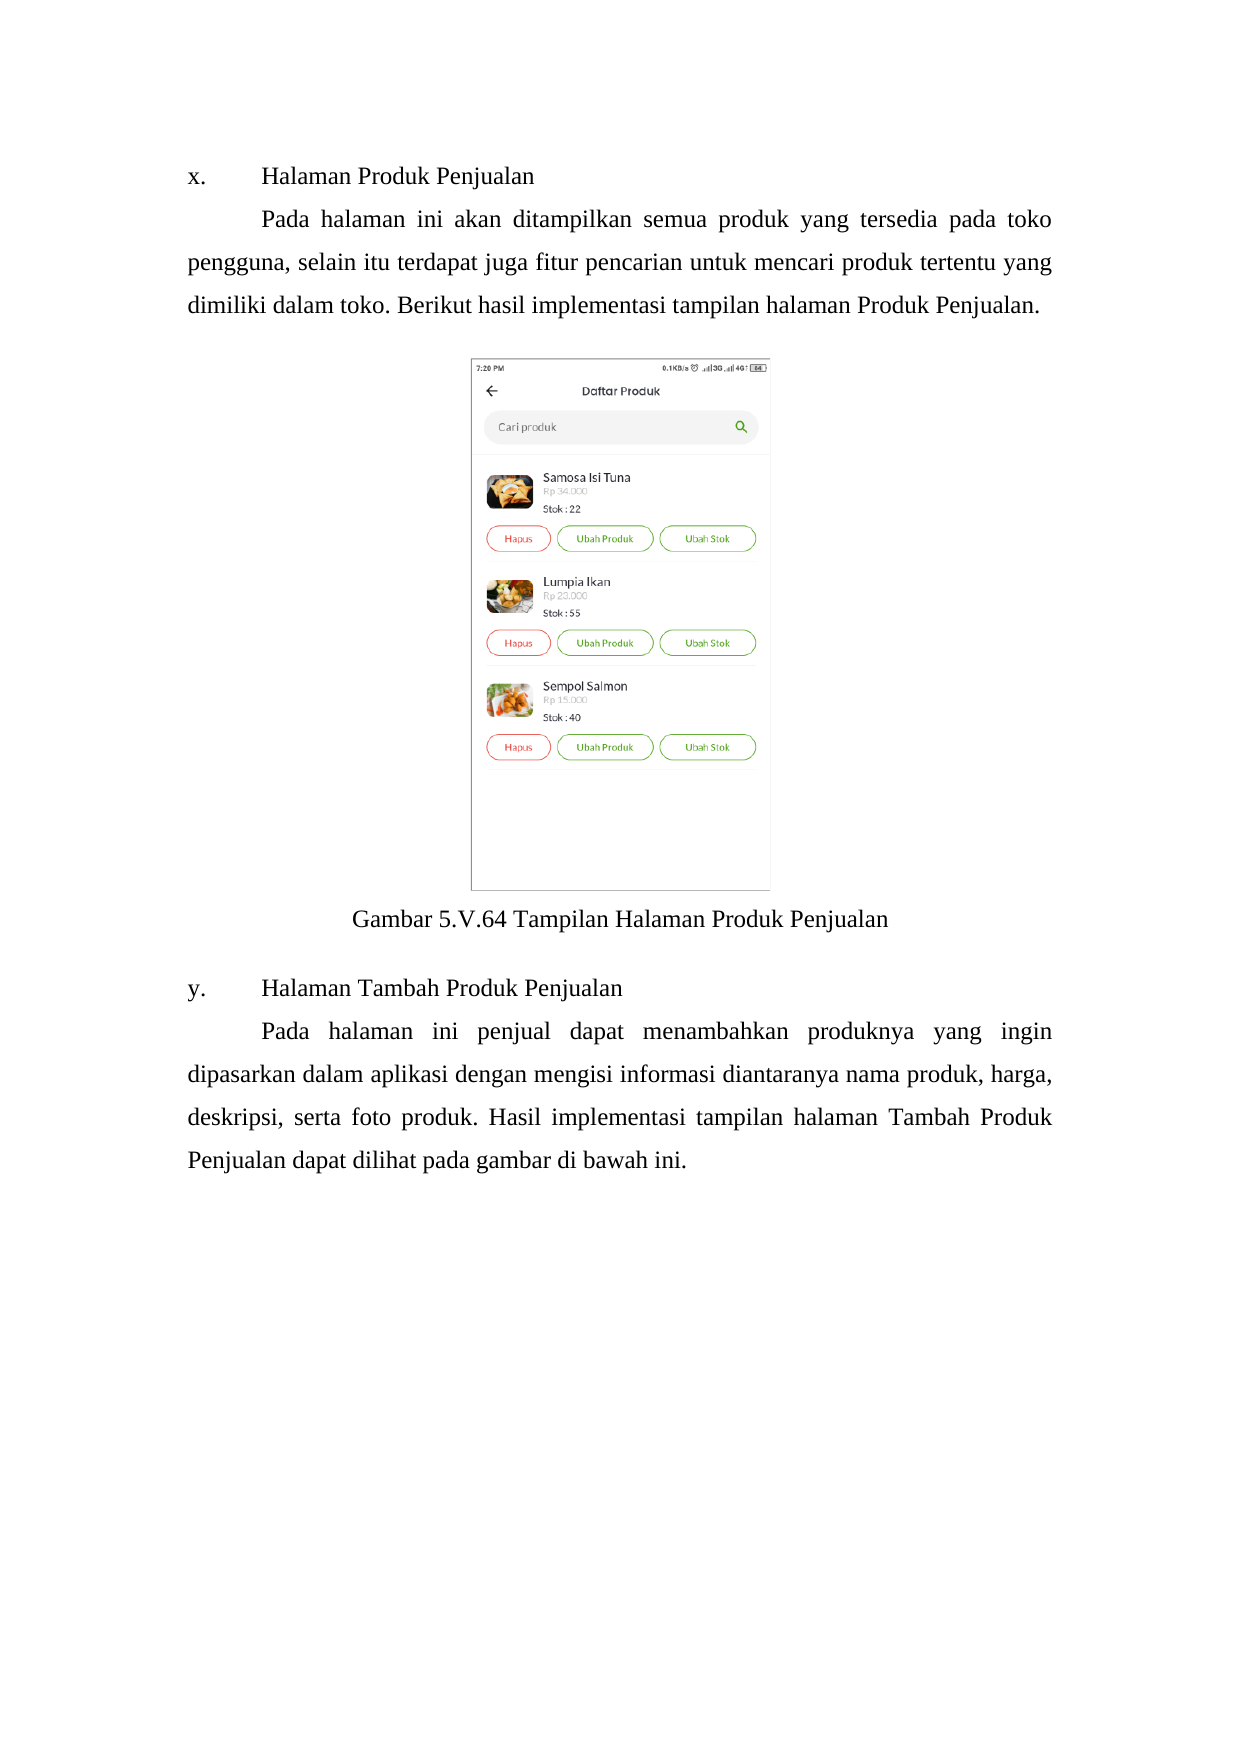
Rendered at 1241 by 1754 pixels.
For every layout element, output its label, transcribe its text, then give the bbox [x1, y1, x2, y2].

list Halaman Produk Penjualan [187, 161, 1053, 190]
text Pada halaman ini akan ditampilkan semua produk yang tersedia pada toko pengguna, selain itu terdapat juga fitur pencarian untuk mencari produk tertentu yang dimiliki dalam toko. Berikut hasil implementasi tampilan halaman Produk Penjualan. [187, 204, 1053, 319]
picture [470, 358, 771, 891]
text Pada halaman ini penjual dapat menambahkan produknya yang ingin dipasarkan dalam aplikasi dengan mengisi informasi diantaranya nama produk, harga, deskripsi, serta foto produk. Hasil implementasi tampilan halaman Tambah Produk Penjualan dapat dilihat pada gambar di bawah ini. [187, 1016, 1053, 1174]
list Halaman Tambah Produk Penjualan [187, 973, 1053, 1001]
